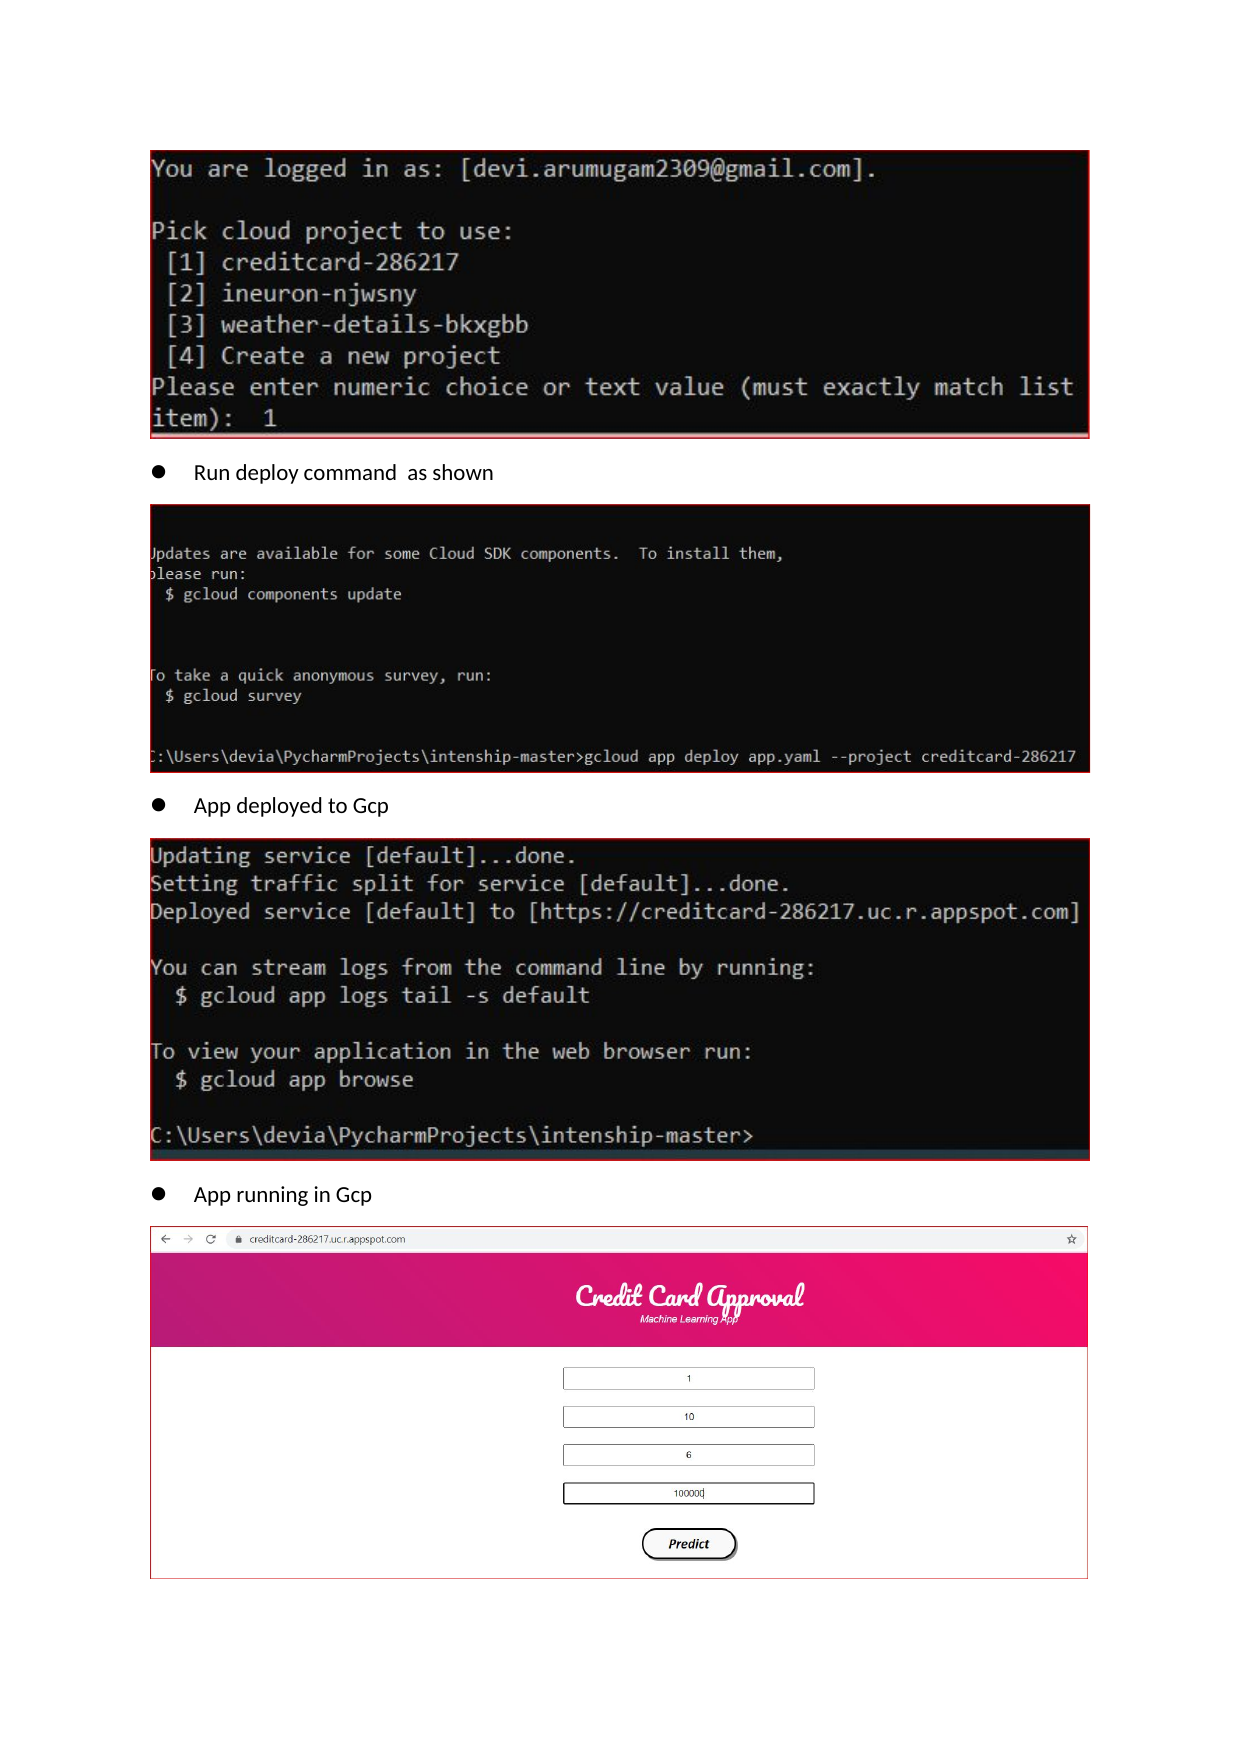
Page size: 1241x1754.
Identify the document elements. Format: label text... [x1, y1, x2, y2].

picture [150, 150, 1090, 439]
list App deployed to Gcp [150, 791, 1090, 819]
list Run deploy command as shown [150, 458, 1090, 486]
picture [150, 838, 1090, 1161]
picture [150, 1226, 1088, 1579]
picture [150, 504, 1091, 773]
list App running in Gcp [150, 1180, 1090, 1208]
